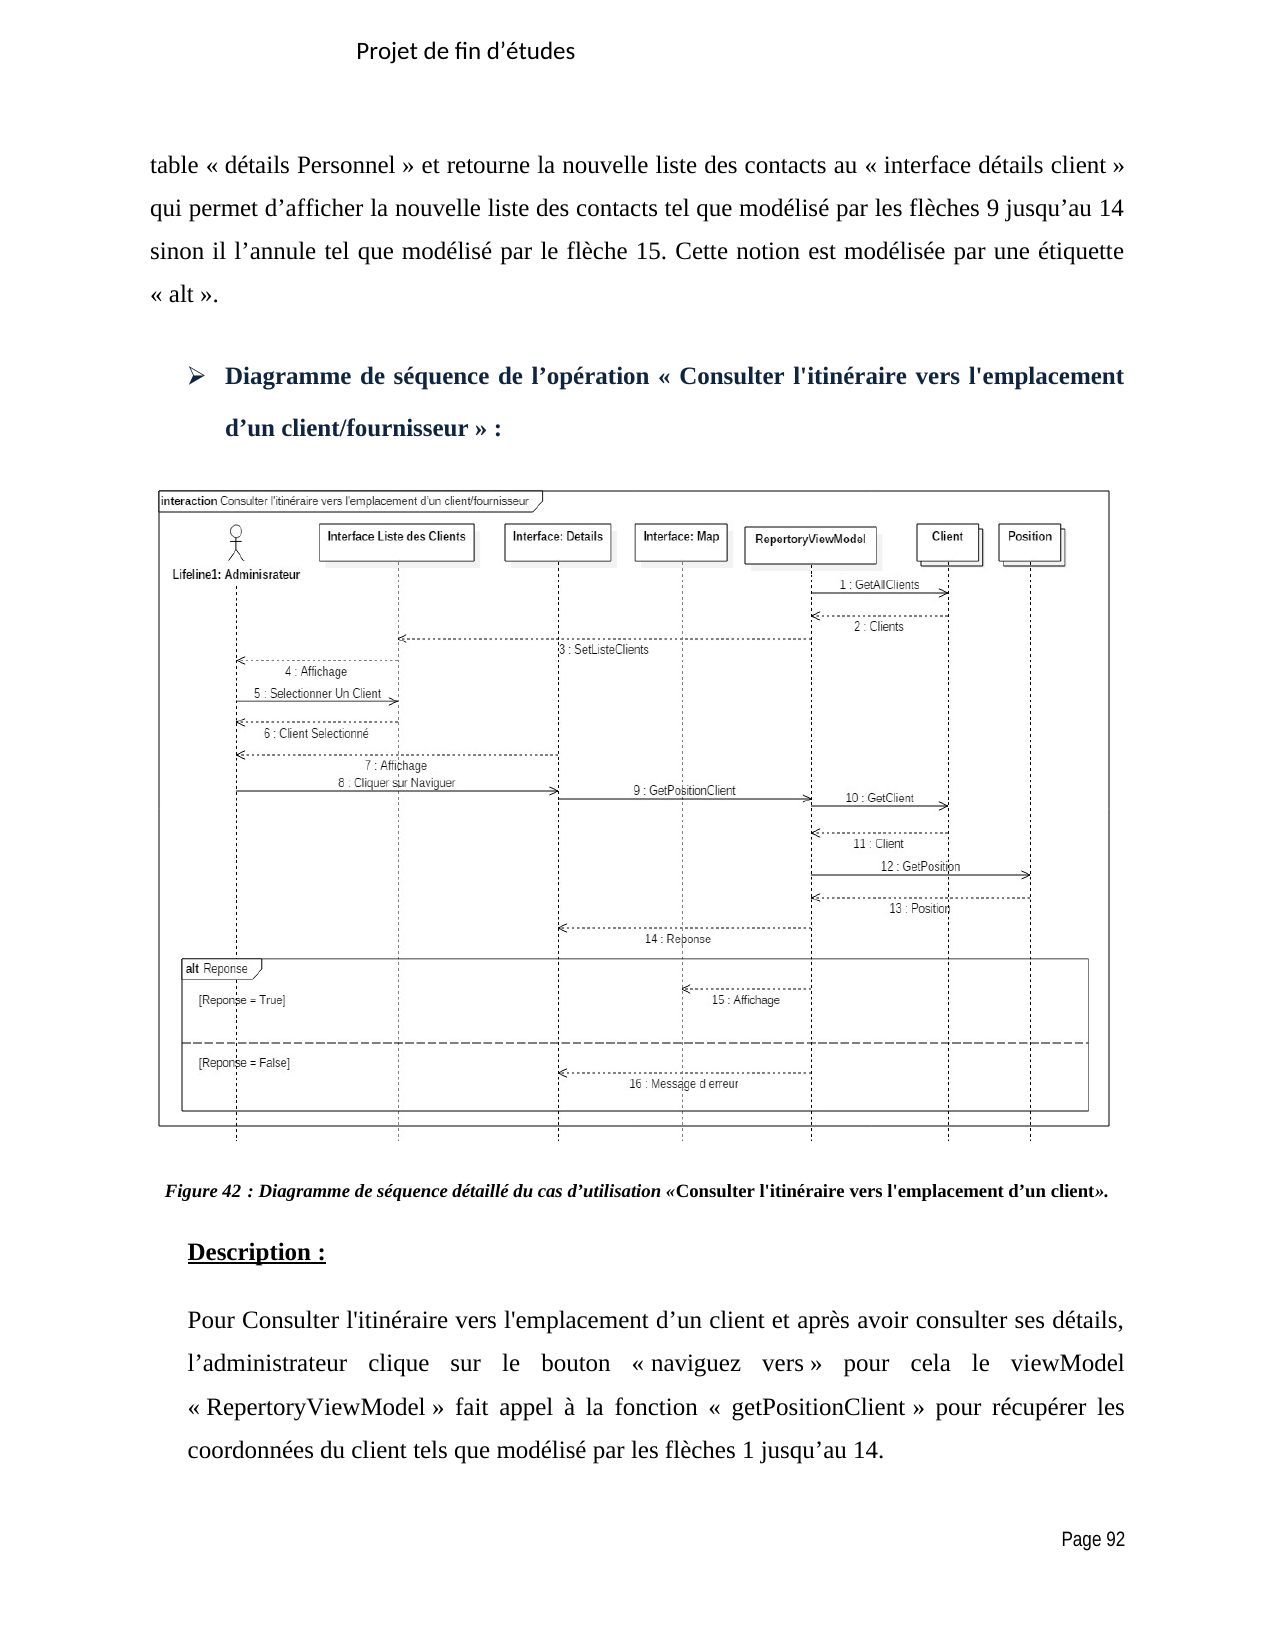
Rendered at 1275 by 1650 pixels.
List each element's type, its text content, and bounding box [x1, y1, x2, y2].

text Pour Consulter l'itinéraire vers l'emplacement d’un client et après avoir consulter ses détails, l’administrateur clique sur le bouton « naviguez vers » pour cela le viewModel « RepertoryViewModel » fait appel à la fonction « getPositionClient » pour récupérer les coordonnées du client tels que modélisé par les flèches 1 jusqu’au 14. [187, 1305, 1125, 1463]
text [150, 150, 1125, 308]
picture [150, 481, 1143, 1141]
list Diagramme de séquence de l’opération « Consulter l'itinéraire vers l'emplacement d’un client/fournisseur » : [187, 347, 1125, 442]
text Figure 42 : Diagramme de séquence détaillé du cas d’utilisation «Consulter l'itinéraire vers l'emplacement d’un client». [150, 1180, 1125, 1202]
text Description : [187, 1237, 1125, 1266]
